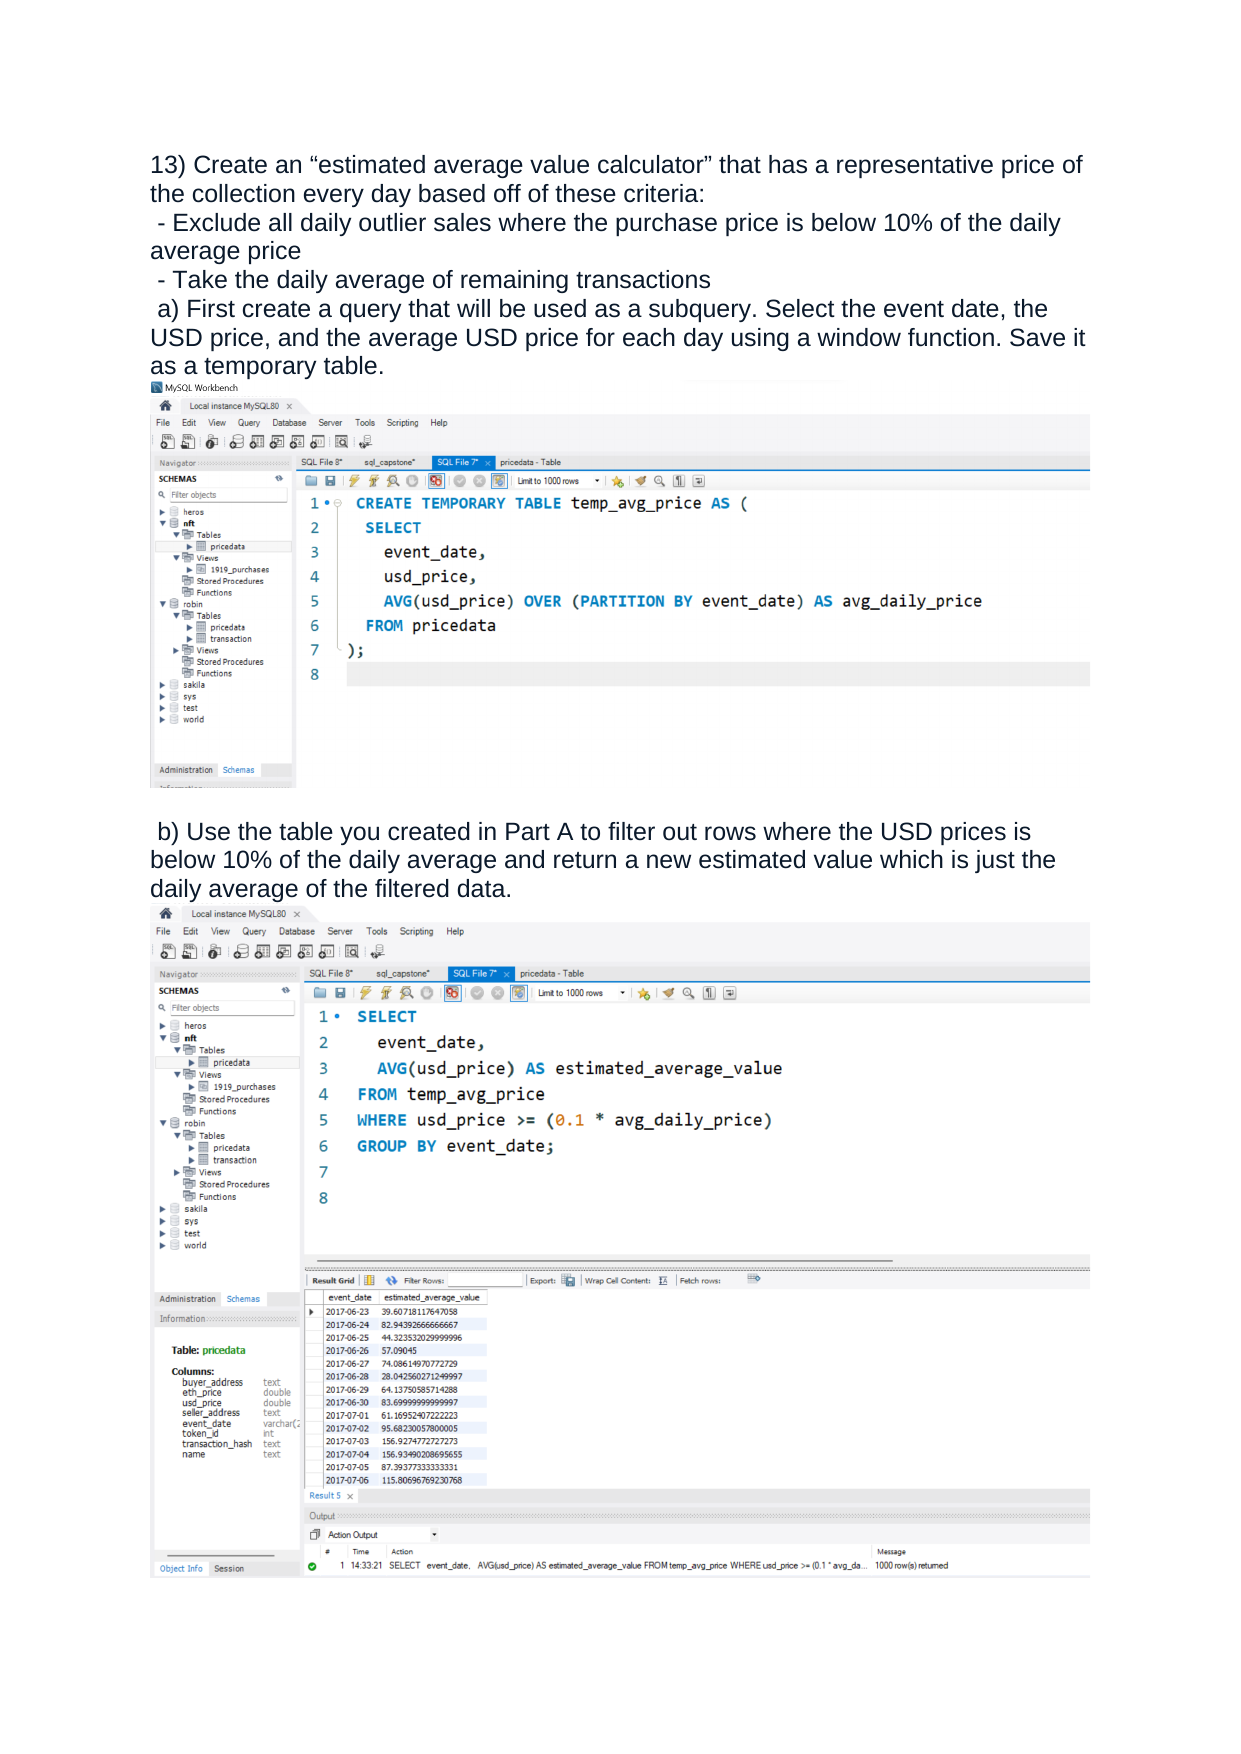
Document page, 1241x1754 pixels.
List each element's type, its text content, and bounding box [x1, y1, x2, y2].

text 13) Create an “estimated average value calculator” that has a representative price of the collection every day based off of these criteria: - Exclude all daily outlier sales where the purchase price is below 10% of the daily average price - Take the daily average of remaining transactions a) First create a query that will be used as a subquery. Select the event date, the USD price, and the average USD price for each day using a window function. Save it as a temporary table. [150, 150, 1090, 380]
text b) Use the table you created in Part A to filter out rows where the USD prices is below 10% of the daily average and return a new estimated value which is just the daily average of the filtered data. [150, 788, 1090, 903]
picture [150, 380, 1091, 788]
picture [150, 903, 1091, 1578]
